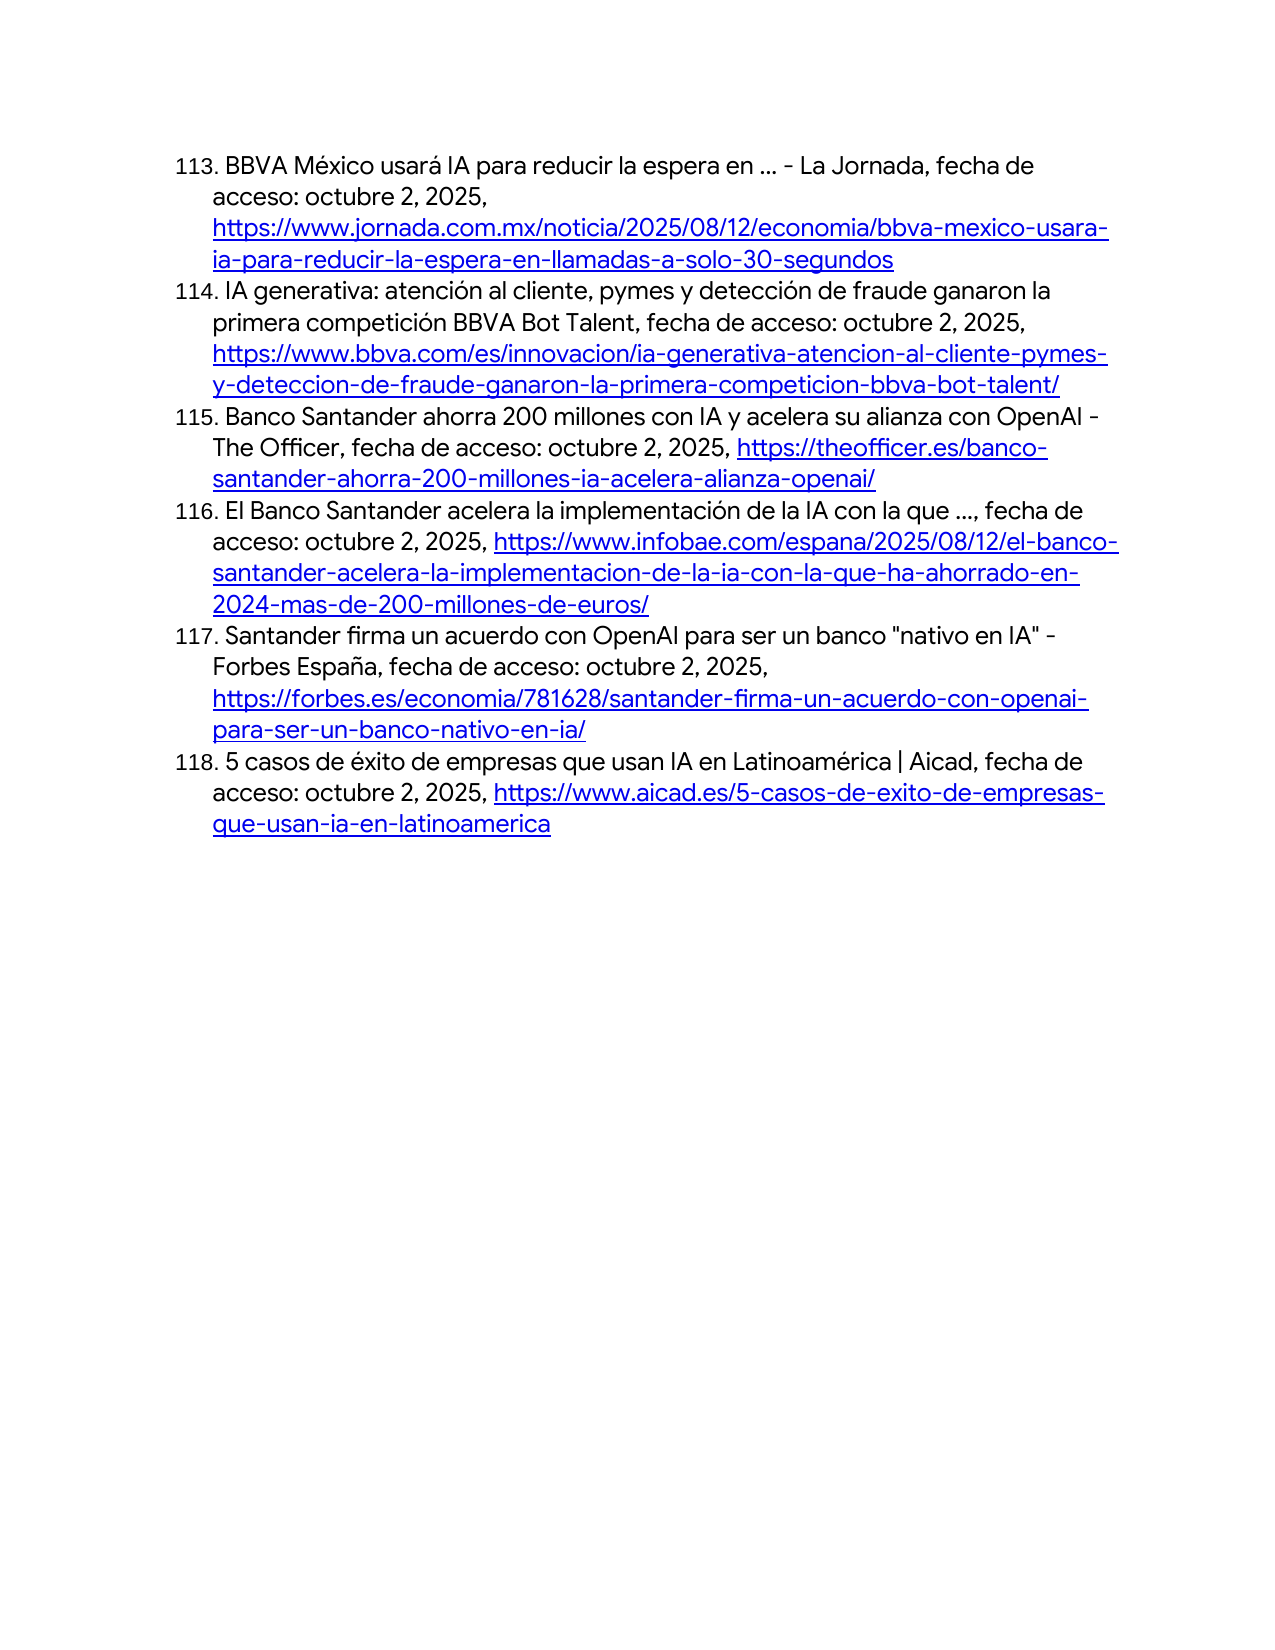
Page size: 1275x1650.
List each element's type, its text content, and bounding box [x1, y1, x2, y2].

list IA generativa: atención al cliente, pymes y detección de fraude ganaron la primera competición BBVA Bot Talent, fecha de acceso: octubre 2, 2025, https://www.bbva.com/es/innovacion/ia-generativa-atencion-al-cliente-pymes-y-deteccion-de-fraude-ganaron-la-primera-competicion-bbva-bot-talent/ [175, 275, 1125, 401]
list BBVA México usará IA para reducir la espera en ... - La Jornada, fecha de acceso: octubre 2, 2025, https://www.jornada.com.mx/noticia/2025/08/12/economia/bbva-mexico-usara-ia-para-reducir-la-espera-en-llamadas-a-solo-30-segundos [175, 150, 1125, 275]
list Santander firma un acuerdo con OpenAI para ser un banco "nativo en IA" - Forbes España, fecha de acceso: octubre 2, 2025, https://forbes.es/economia/781628/santander-firma-un-acuerdo-con-openai-para-ser-un-banco-nativo-en-ia/ [175, 620, 1125, 746]
list El Banco Santander acelera la implementación de la IA con la que ..., fecha de acceso: octubre 2, 2025, https://www.infobae.com/espana/2025/08/12/el-banco-santander-acelera-la-implementacion-de-la-ia-con-la-que-ha-ahorrado-en-2024-mas-de-200-millones-de-euros/ [175, 495, 1125, 620]
list Banco Santander ahorra 200 millones con IA y acelera su alianza con OpenAI - The Officer, fecha de acceso: octubre 2, 2025, https://theofficer.es/banco-santander-ahorra-200-millones-ia-acelera-alianza-openai/ [175, 401, 1125, 495]
list 5 casos de éxito de empresas que usan IA en Latinoamérica | Aicad, fecha de acceso: octubre 2, 2025, https://www.aicad.es/5-casos-de-exito-de-empresas-que-usan-ia-en-latinoamerica [175, 746, 1125, 840]
